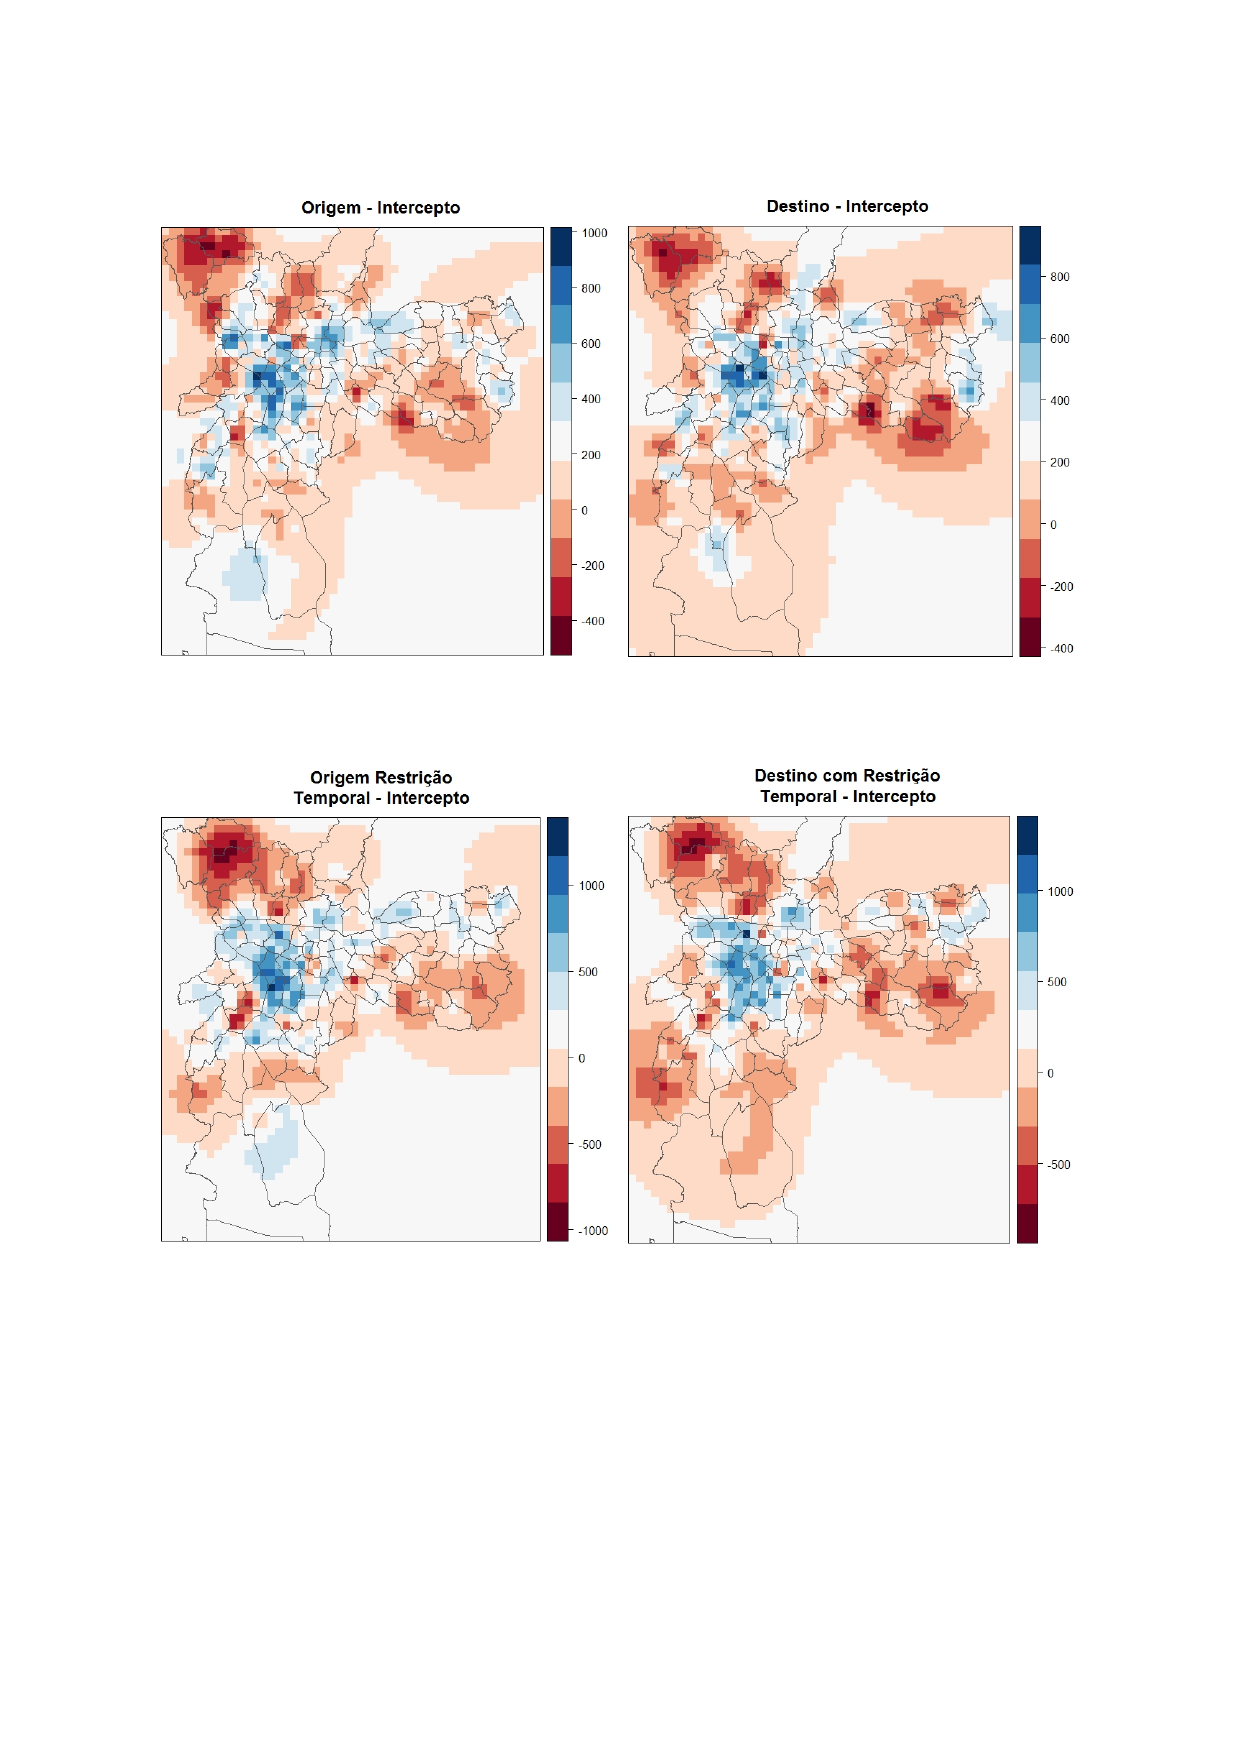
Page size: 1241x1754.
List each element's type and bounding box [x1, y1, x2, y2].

picture [147, 725, 1081, 1300]
picture [147, 147, 1081, 722]
